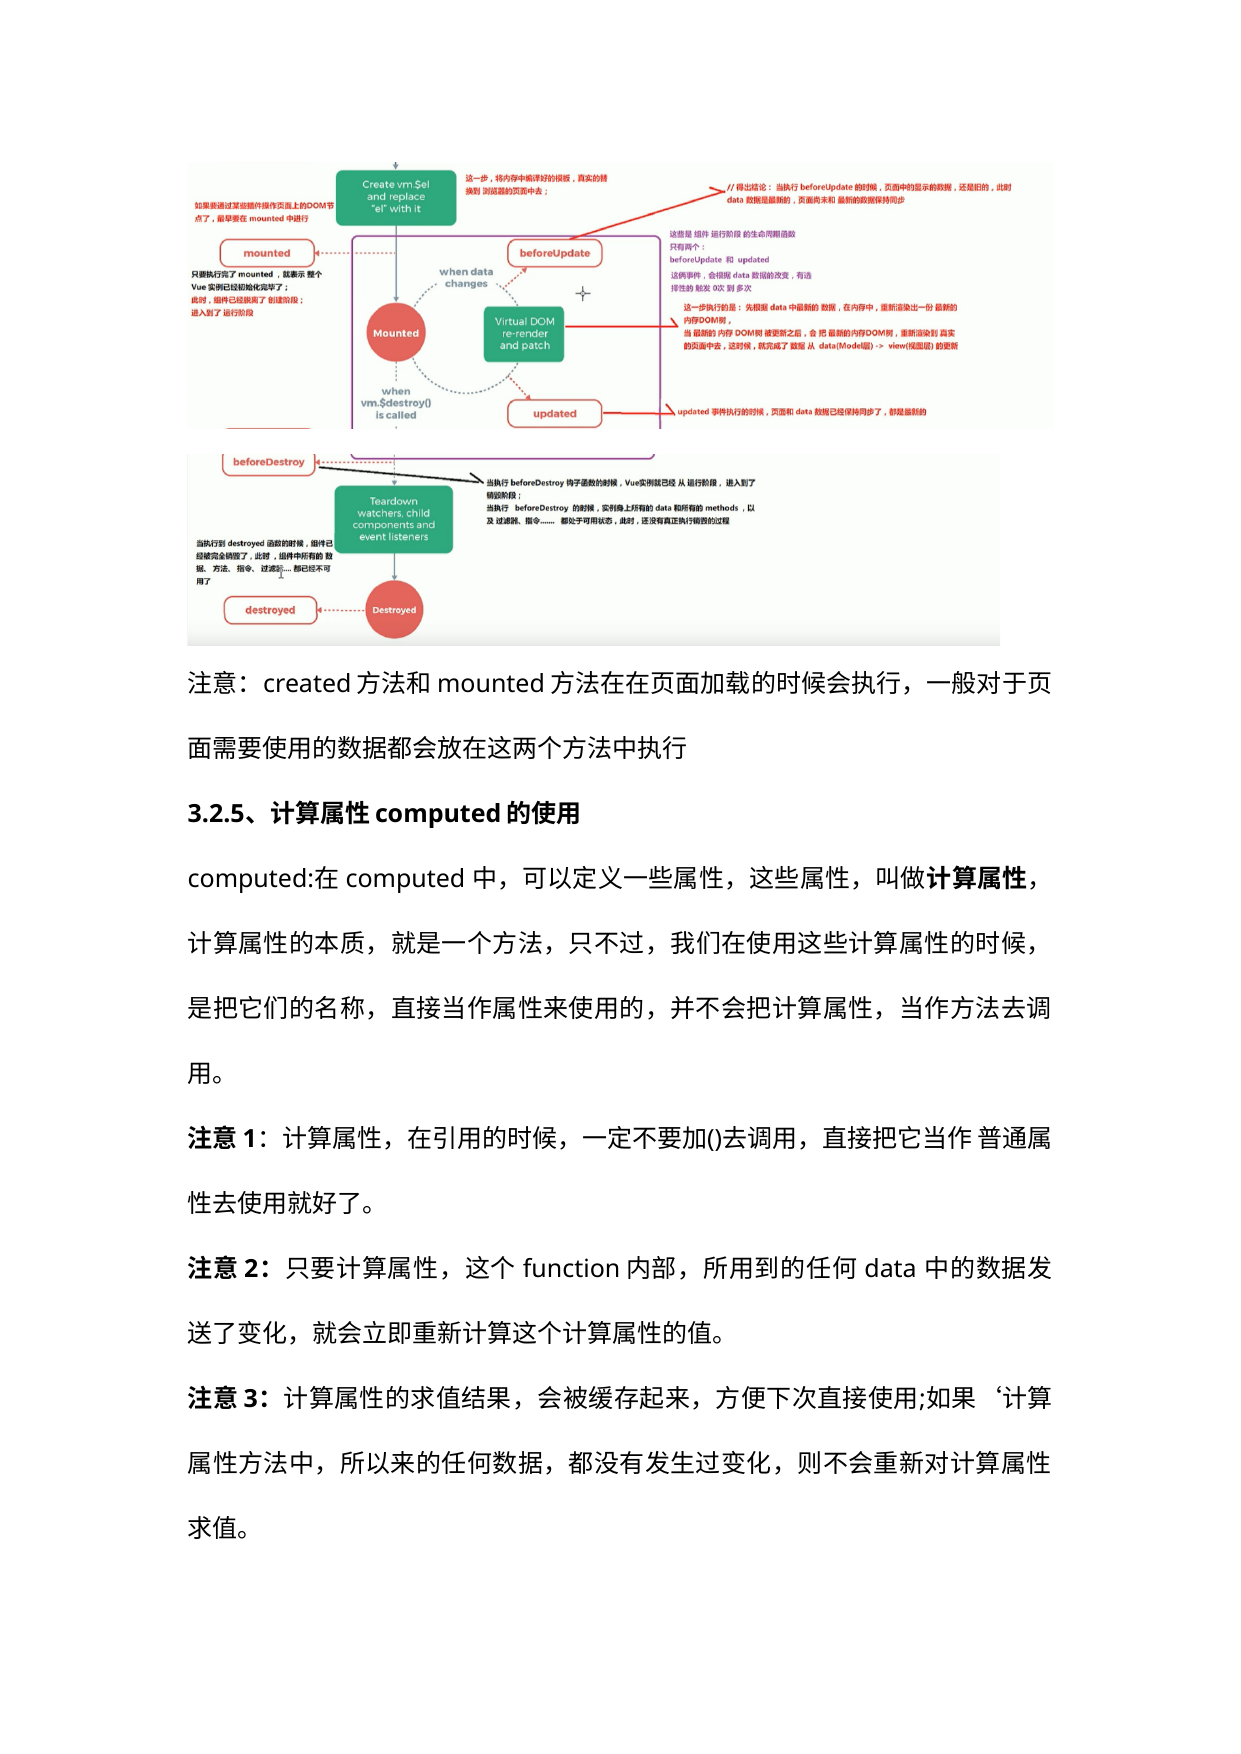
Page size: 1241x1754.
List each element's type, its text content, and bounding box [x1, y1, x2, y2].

picture [187, 454, 1001, 646]
text 注意3：计算属性的求值结果，会被缓存起来，方便下次直接使用;如果‘计算属性方法中，所以来的任何数据，都没有发生过变化，则不会重新对计算属性求值。 [187, 1364, 1053, 1559]
text 注意：created方法和mounted方法在在页面加载的时候会执行，一般对于页面需要使用的数据都会放在这两个方法中执行 [187, 649, 1053, 779]
text computed:在 computed 中，可以定义一些属性，这些属性，叫做计算属性，计算属性的本质，就是一个方法，只不过，我们在使用这些计算属性的时候，是把它们的名称，直接当作属性来使用的，并不会把计算属性，当作方法去调用。 [187, 844, 1053, 1104]
text 注意2：只要计算属性，这个 function内部，所用到的任何 data 中的数据发送了变化，就会立即重新计算这个计算属性的值。 [187, 1234, 1053, 1364]
text 注意1：计算属性，在引用的时候，一定不要加()去调用，直接把它当作 普通属性去使用就好了。 [187, 1104, 1053, 1234]
picture [187, 162, 1053, 429]
subtitle 3.2.5、计算属性computed的使用 [187, 779, 1053, 844]
